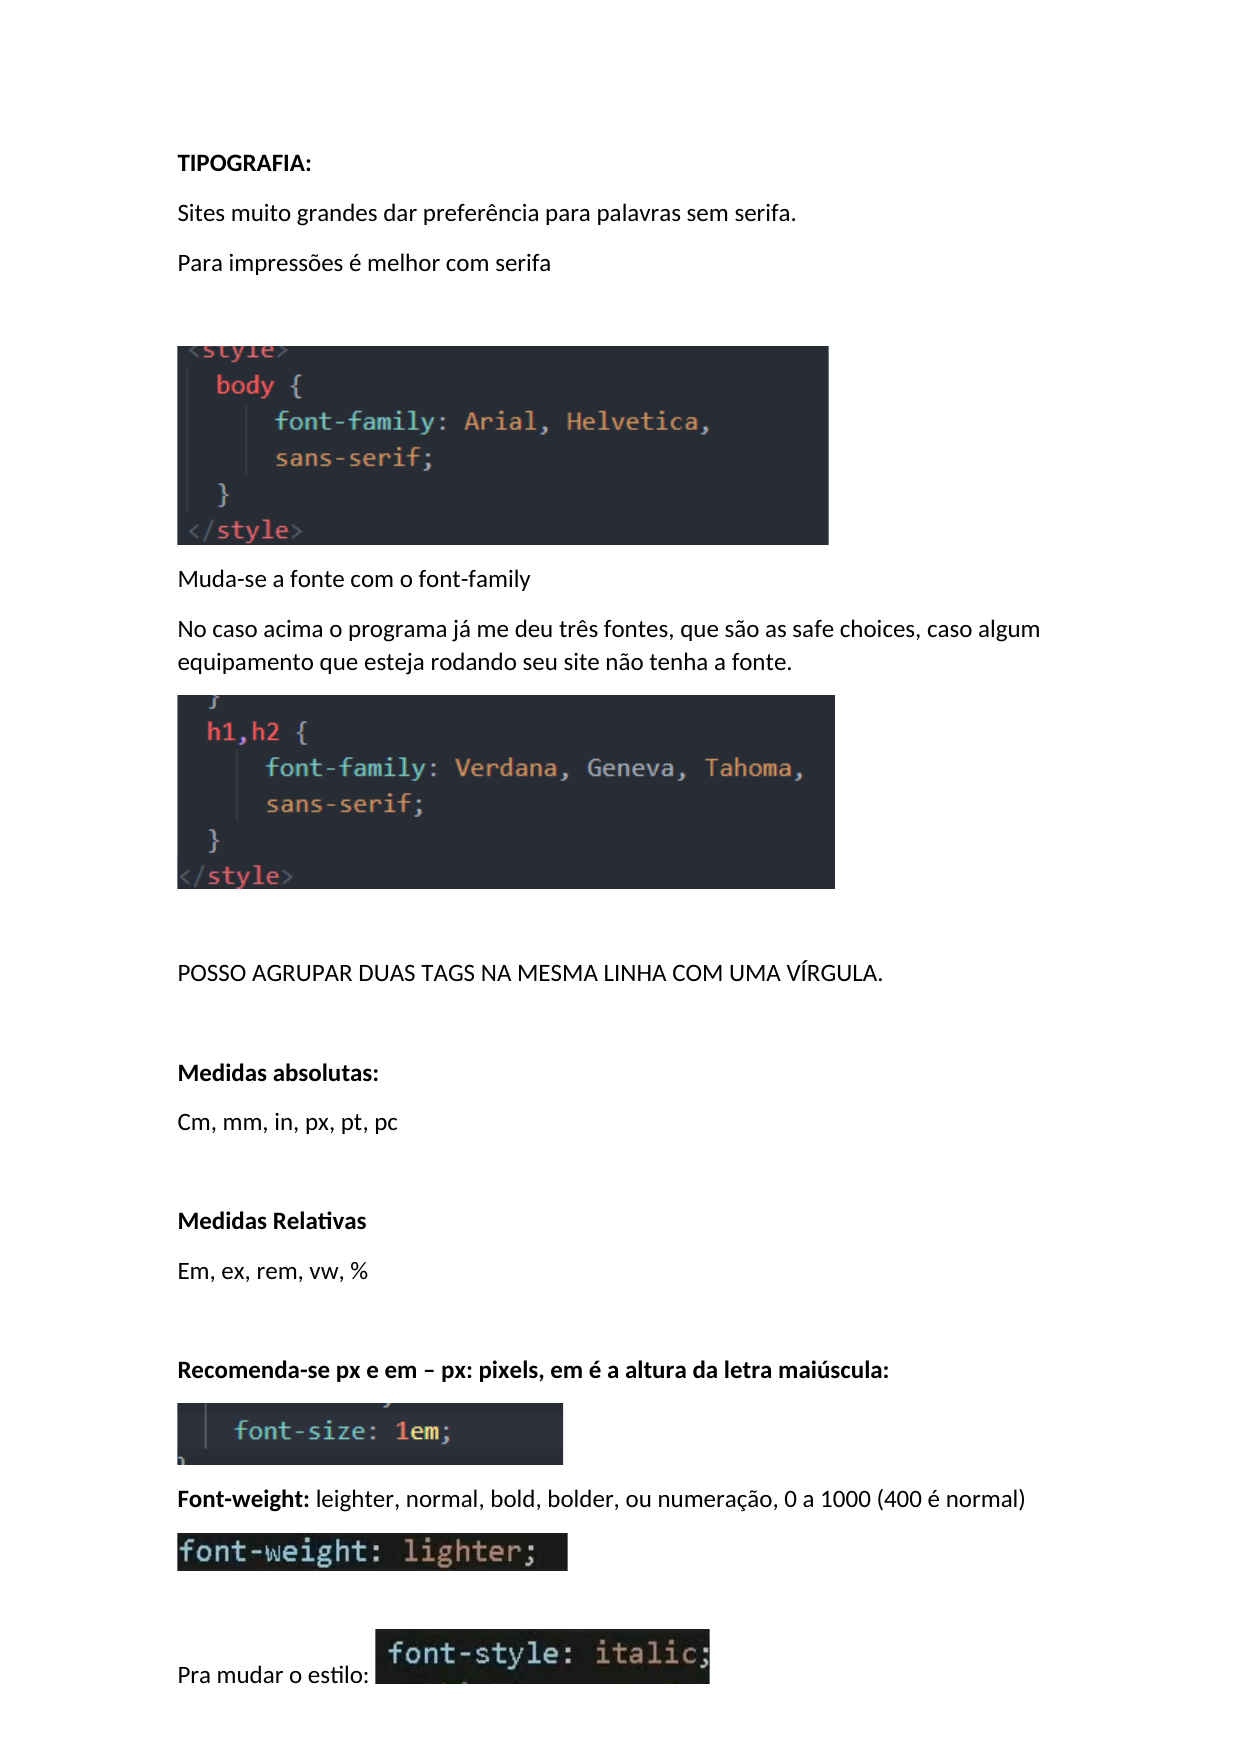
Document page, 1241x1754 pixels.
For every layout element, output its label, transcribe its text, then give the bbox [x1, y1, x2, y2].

text No caso acima o programa já me deu três fontes, que são as safe choices, caso algum equipamento que esteja rodando seu site não tenha a fonte. [177, 613, 1063, 676]
text Muda-se a fonte com o font-family [177, 563, 1063, 594]
text Recomenda-se px e em – px: pixels, em é a altura da letra maiúscula: [177, 1354, 1063, 1385]
picture [177, 695, 835, 889]
text Sites muito grandes dar preferência para palavras sem serifa. [177, 197, 1063, 228]
picture [375, 1629, 710, 1684]
text Para impressões é melhor com serifa [177, 247, 1063, 277]
text POSSO AGRUPAR DUAS TAGS NA MESMA LINHA COM UMA VÍRGULA. [177, 957, 1063, 988]
text Cm, mm, in, px, pt, pc [177, 1106, 1063, 1137]
picture [177, 346, 829, 545]
text Medidas absolutas: [177, 1057, 1063, 1087]
picture [177, 1403, 564, 1465]
text Font-weight: leighter, normal, bold, bolder, ou numeração, 0 a 1000 (400 é normal) [177, 1483, 1063, 1514]
picture [177, 1533, 568, 1571]
text TIPOGRAFIA: [177, 148, 1063, 178]
text Em, ex, rem, vw, % [177, 1255, 1063, 1286]
text Medidas Relativas [177, 1205, 1063, 1236]
